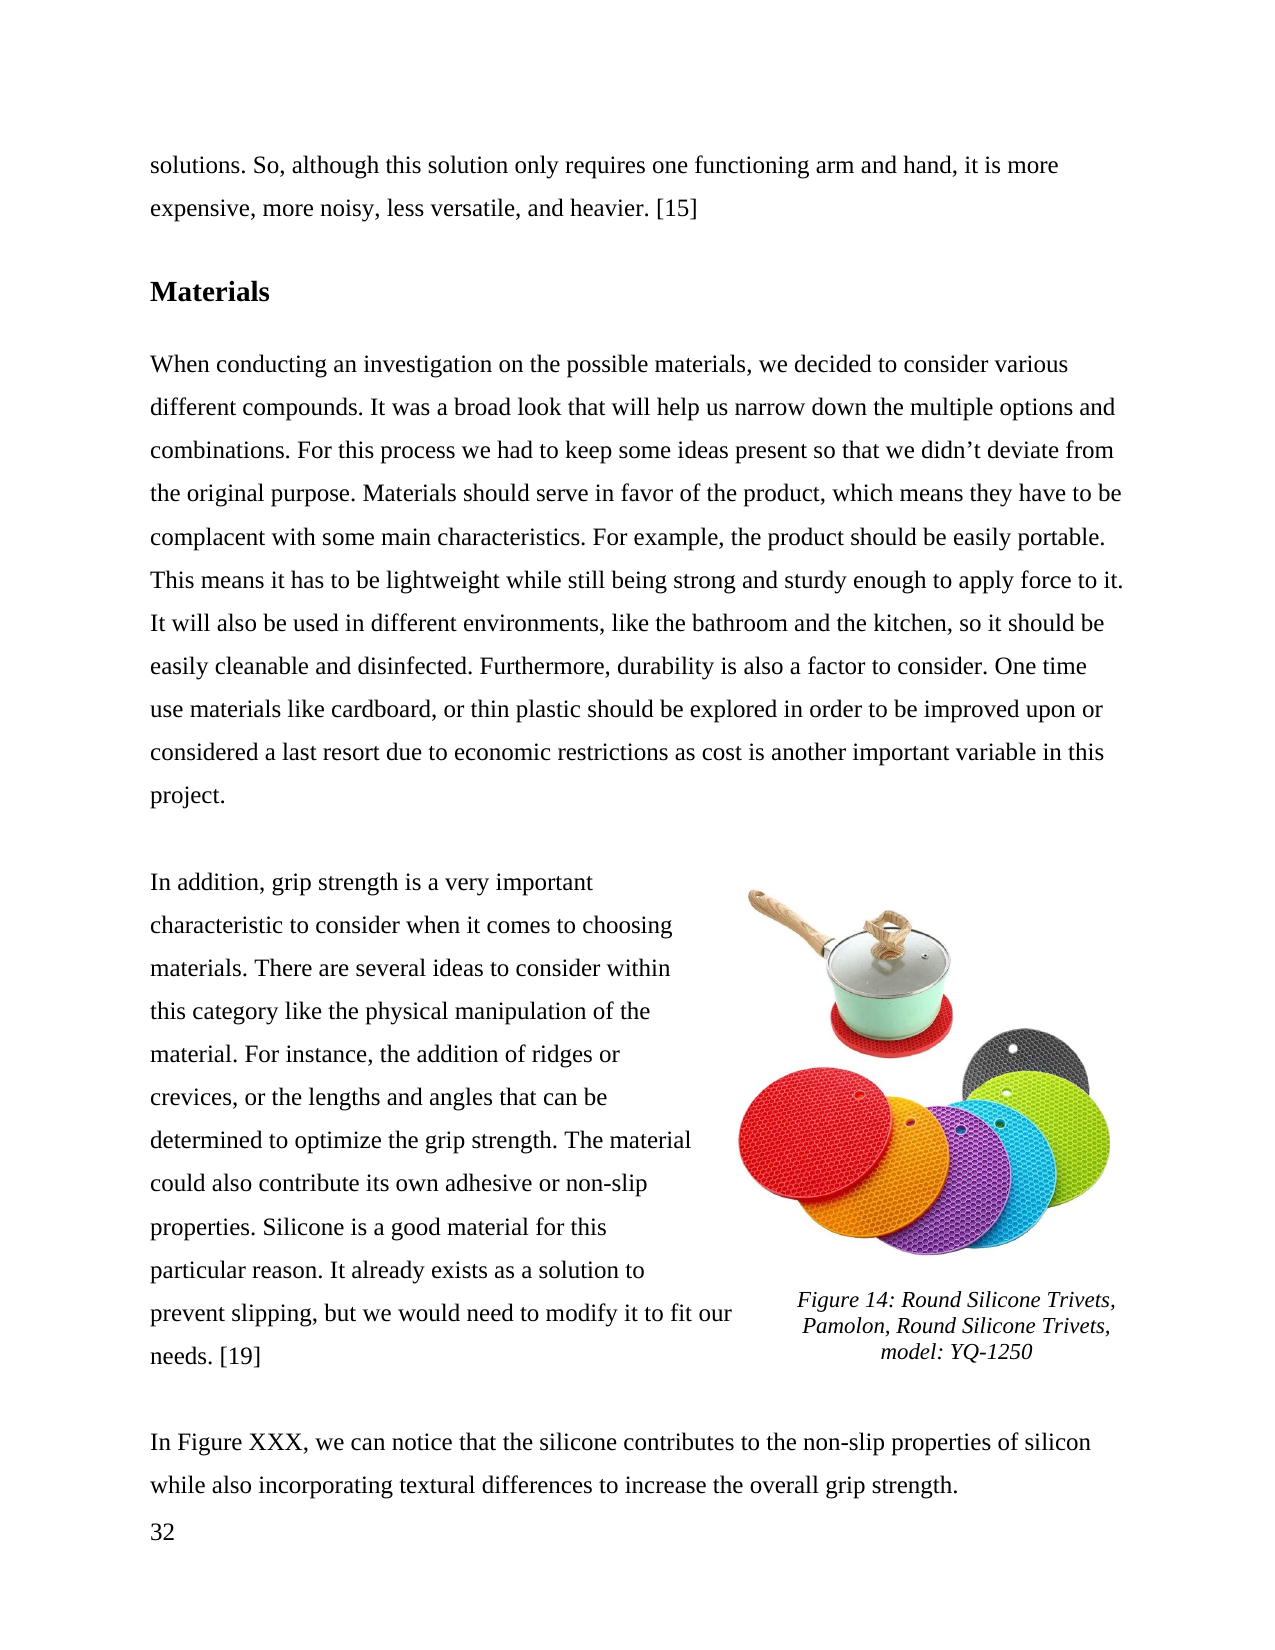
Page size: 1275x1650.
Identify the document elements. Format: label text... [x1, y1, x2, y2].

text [150, 150, 1125, 222]
subtitle Materials [150, 274, 1125, 307]
text In Figure XXX, we can notice that the silicone contributes to the non-slip properties of silicon while also incorporating textural differences to increase the overall grip strength. [150, 1427, 1125, 1499]
text When conducting an investigation on the possible materials, we decided to consider various different compounds. It was a broad look that will help us narrow down the multiple options and combinations. For this process we had to keep some ideas present so that we didn’t deviate from the original purpose. Materials should serve in favor of the product, which means they have to be complacent with some main characteristics. For example, the product should be easily portable. This means it has to be lightweight while still being strong and sturdy enough to apply force to it. It will also be used in different environments, like the bathroom and the kitchen, so it should be easily cleanable and disinfected. Furthermore, durability is also a factor to consider. One time use materials like cardboard, or thin plastic should be explored in order to be improved upon or considered a last resort due to economic restrictions as cost is another important variable in this project. [150, 349, 1125, 809]
picture [736, 884, 1111, 1259]
